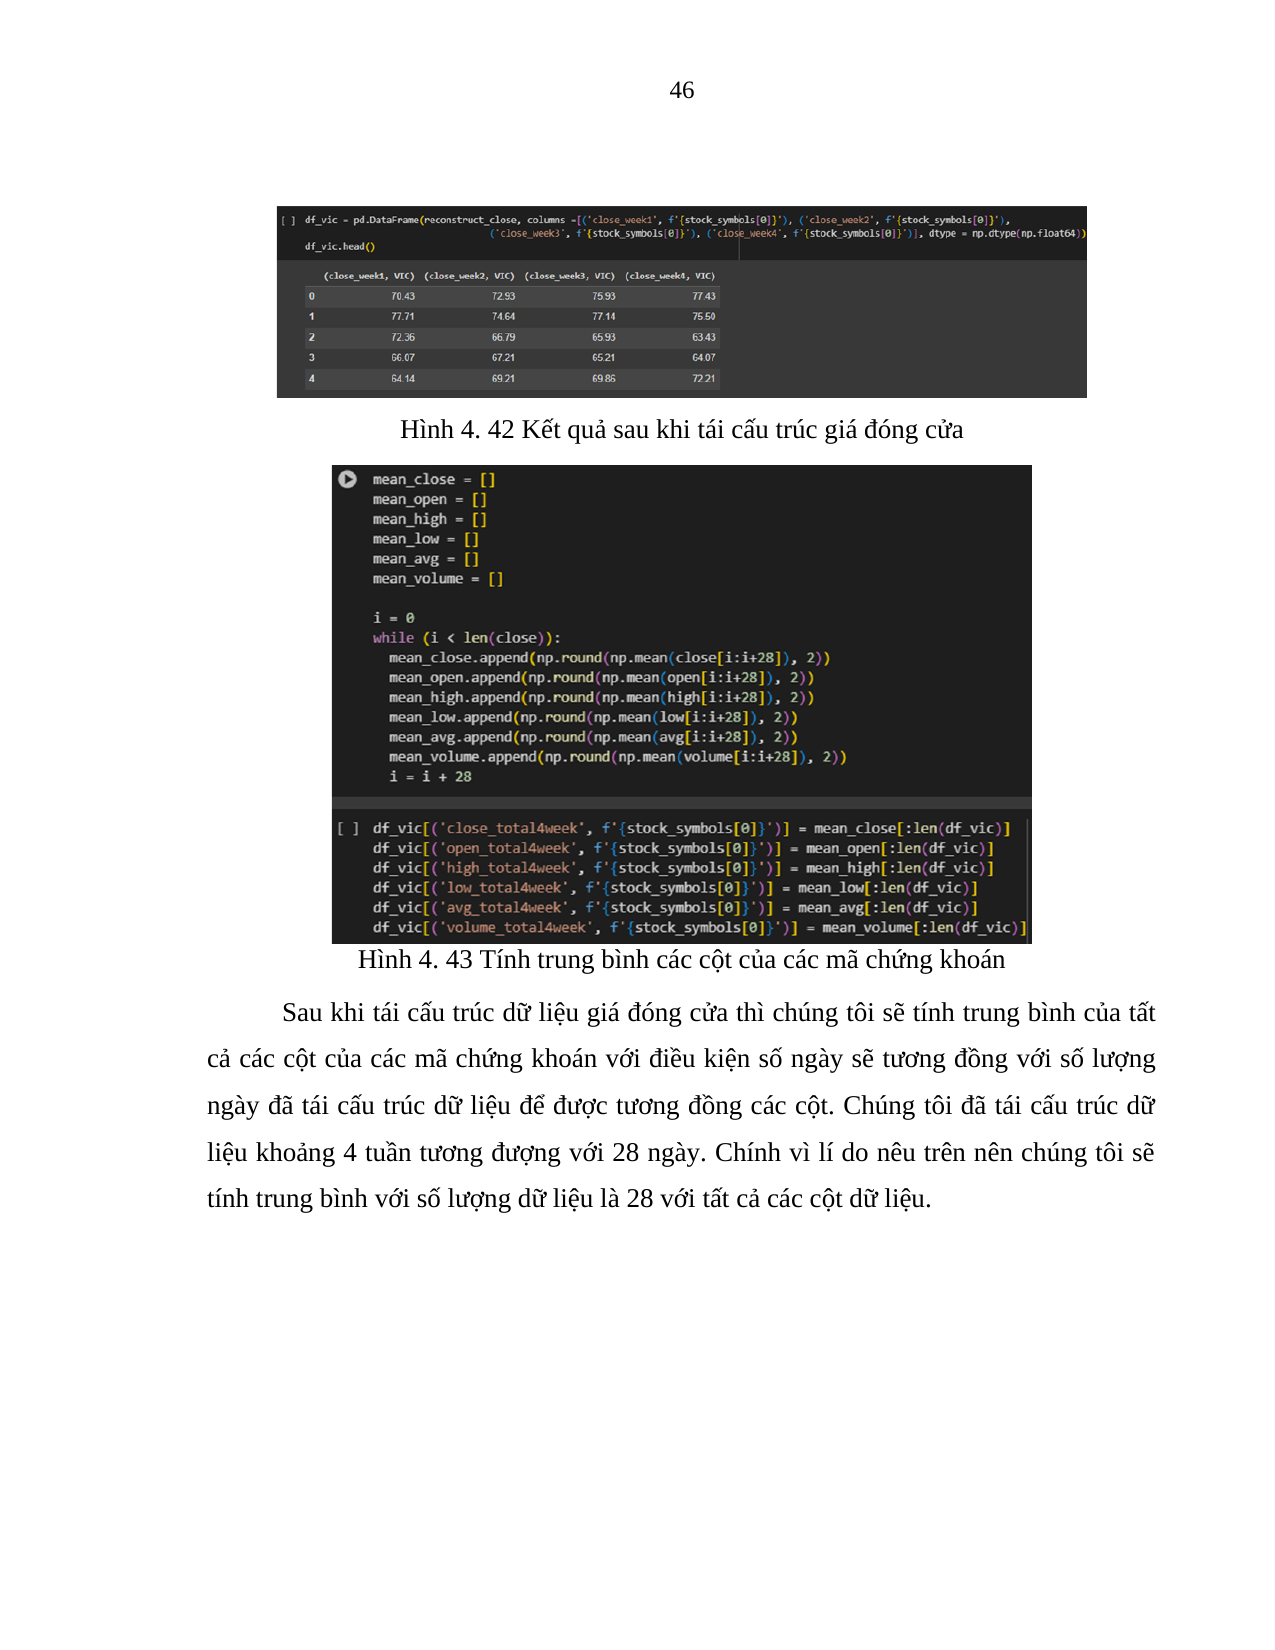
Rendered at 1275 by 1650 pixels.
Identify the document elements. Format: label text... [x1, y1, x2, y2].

text Sau khi tái cấu trúc dữ liệu giá đóng cửa thì chúng tôi sẽ tính trung bình của tất cả các cột của các mã chứng khoán với điều kiện số ngày sẽ tương đồng với số lượng ngày đã tái cấu trúc dữ liệu để được tương đồng các cột. Chúng tôi đã tái cấu trúc dữ liệu khoảng 4 tuần tương đượng với 28 ngày. Chính vì lí do nêu trên nên chúng tôi sẽ tính trung bình với số lượng dữ liệu là 28 với tất cả các cột dữ liệu. [207, 996, 1157, 1213]
text Hình 4. 43 Tính trung bình các cột của các mã chứng khoán [207, 944, 1157, 975]
text Hình 4. 42 Kết quả sau khi tái cấu trúc giá đóng cửa [207, 413, 1157, 445]
picture [276, 206, 1087, 398]
picture [331, 465, 1032, 944]
